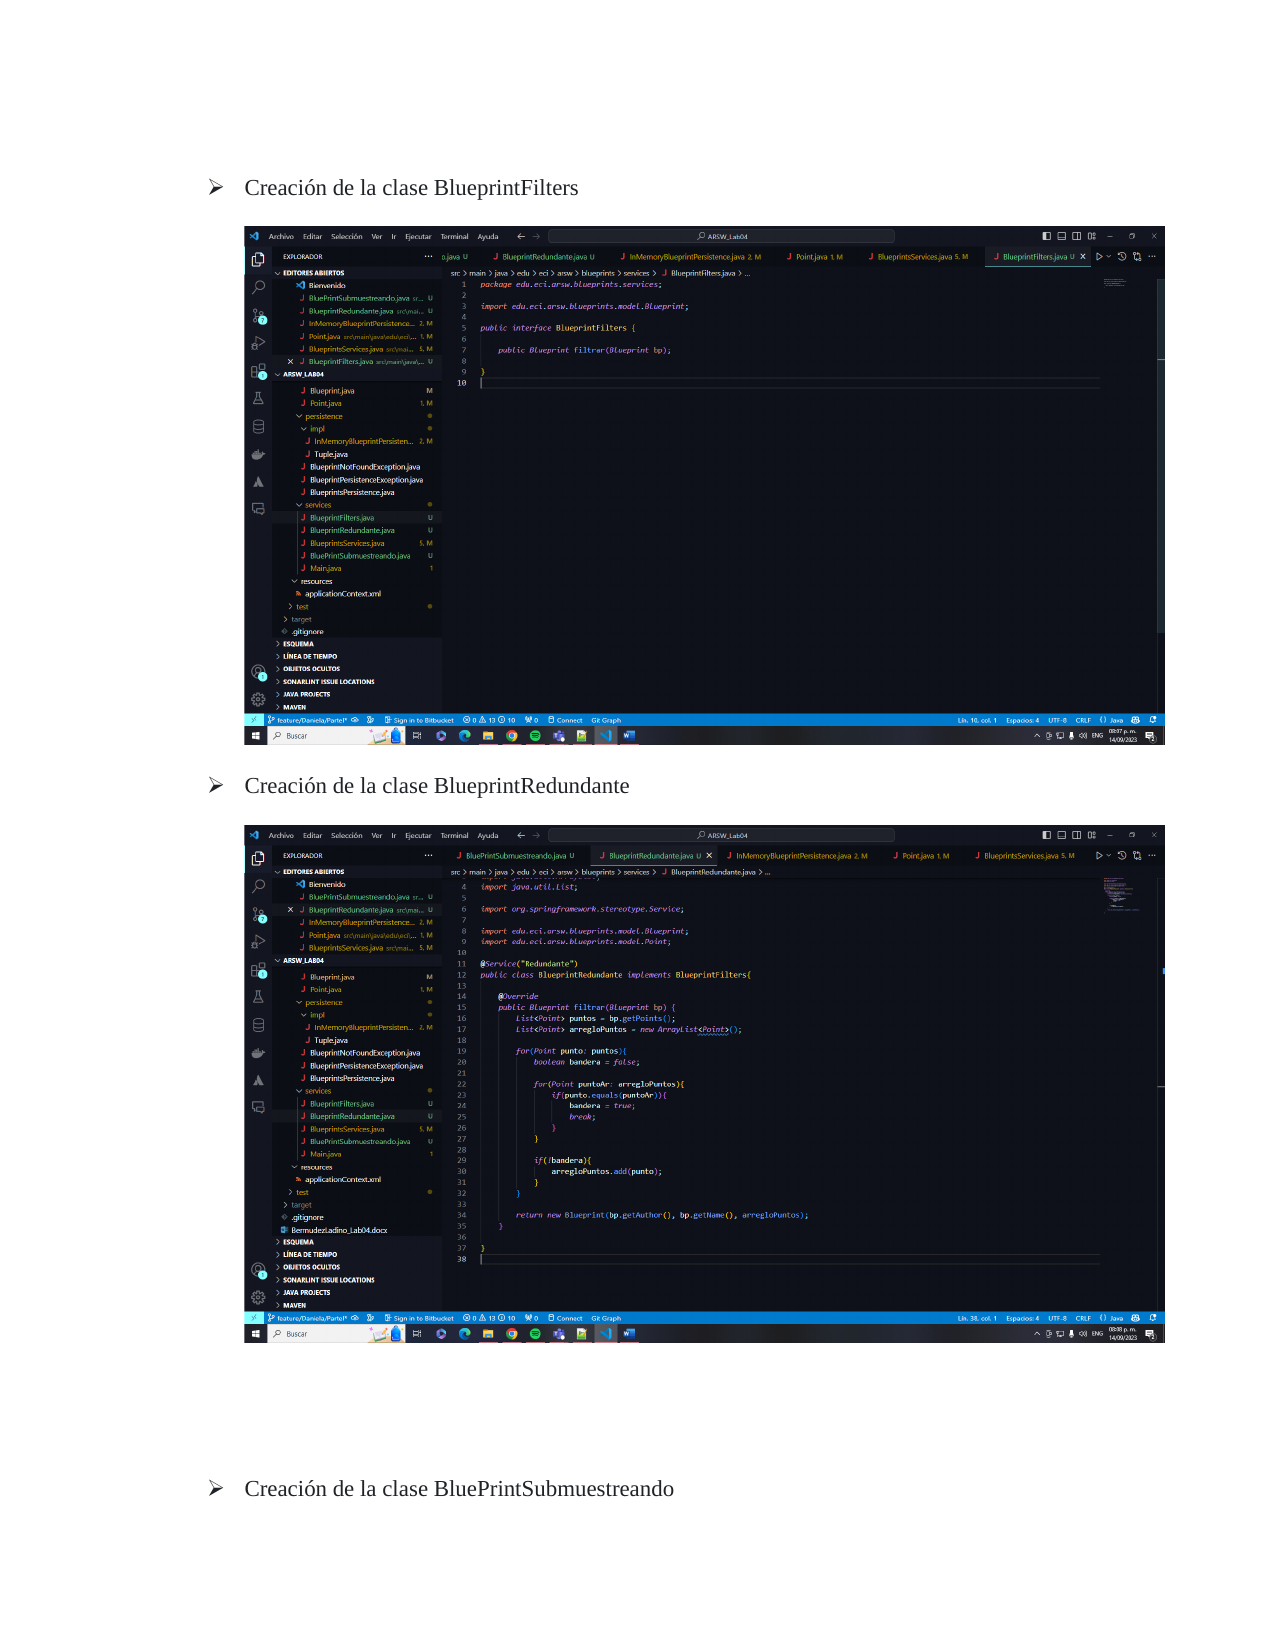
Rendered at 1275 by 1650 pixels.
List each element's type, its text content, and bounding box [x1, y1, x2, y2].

picture [244, 825, 1165, 1343]
list Creación de la clase BlueprintRedundante [207, 772, 1098, 799]
list Creación de la clase BluePrintSubmuestreando [207, 1475, 1098, 1501]
picture [244, 226, 1165, 745]
list Creación de la clase BlueprintFilters [207, 174, 1098, 200]
